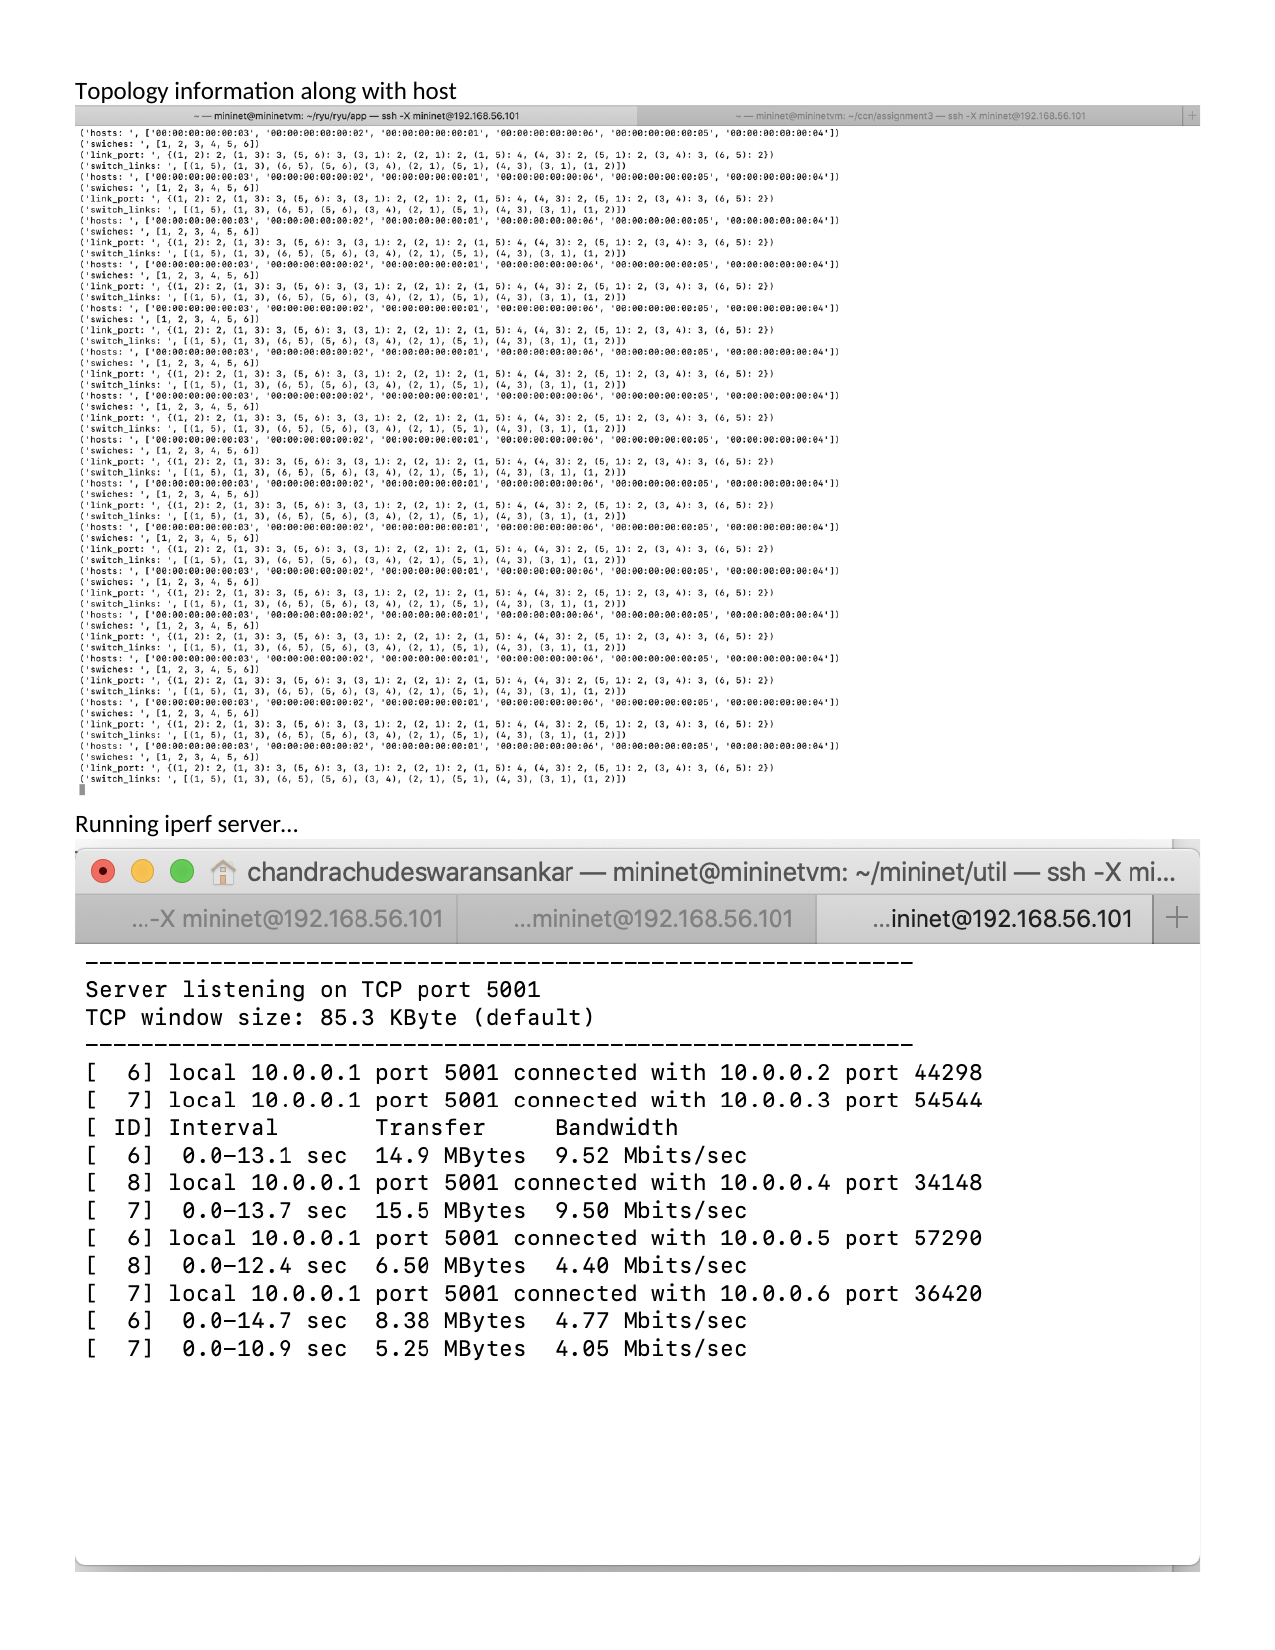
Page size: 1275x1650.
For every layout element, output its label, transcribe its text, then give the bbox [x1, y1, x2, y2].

text Topology information along with host [75, 75, 1200, 105]
picture [75, 839, 1200, 1572]
picture [75, 105, 1200, 809]
text Running iperf server… [75, 809, 1200, 839]
